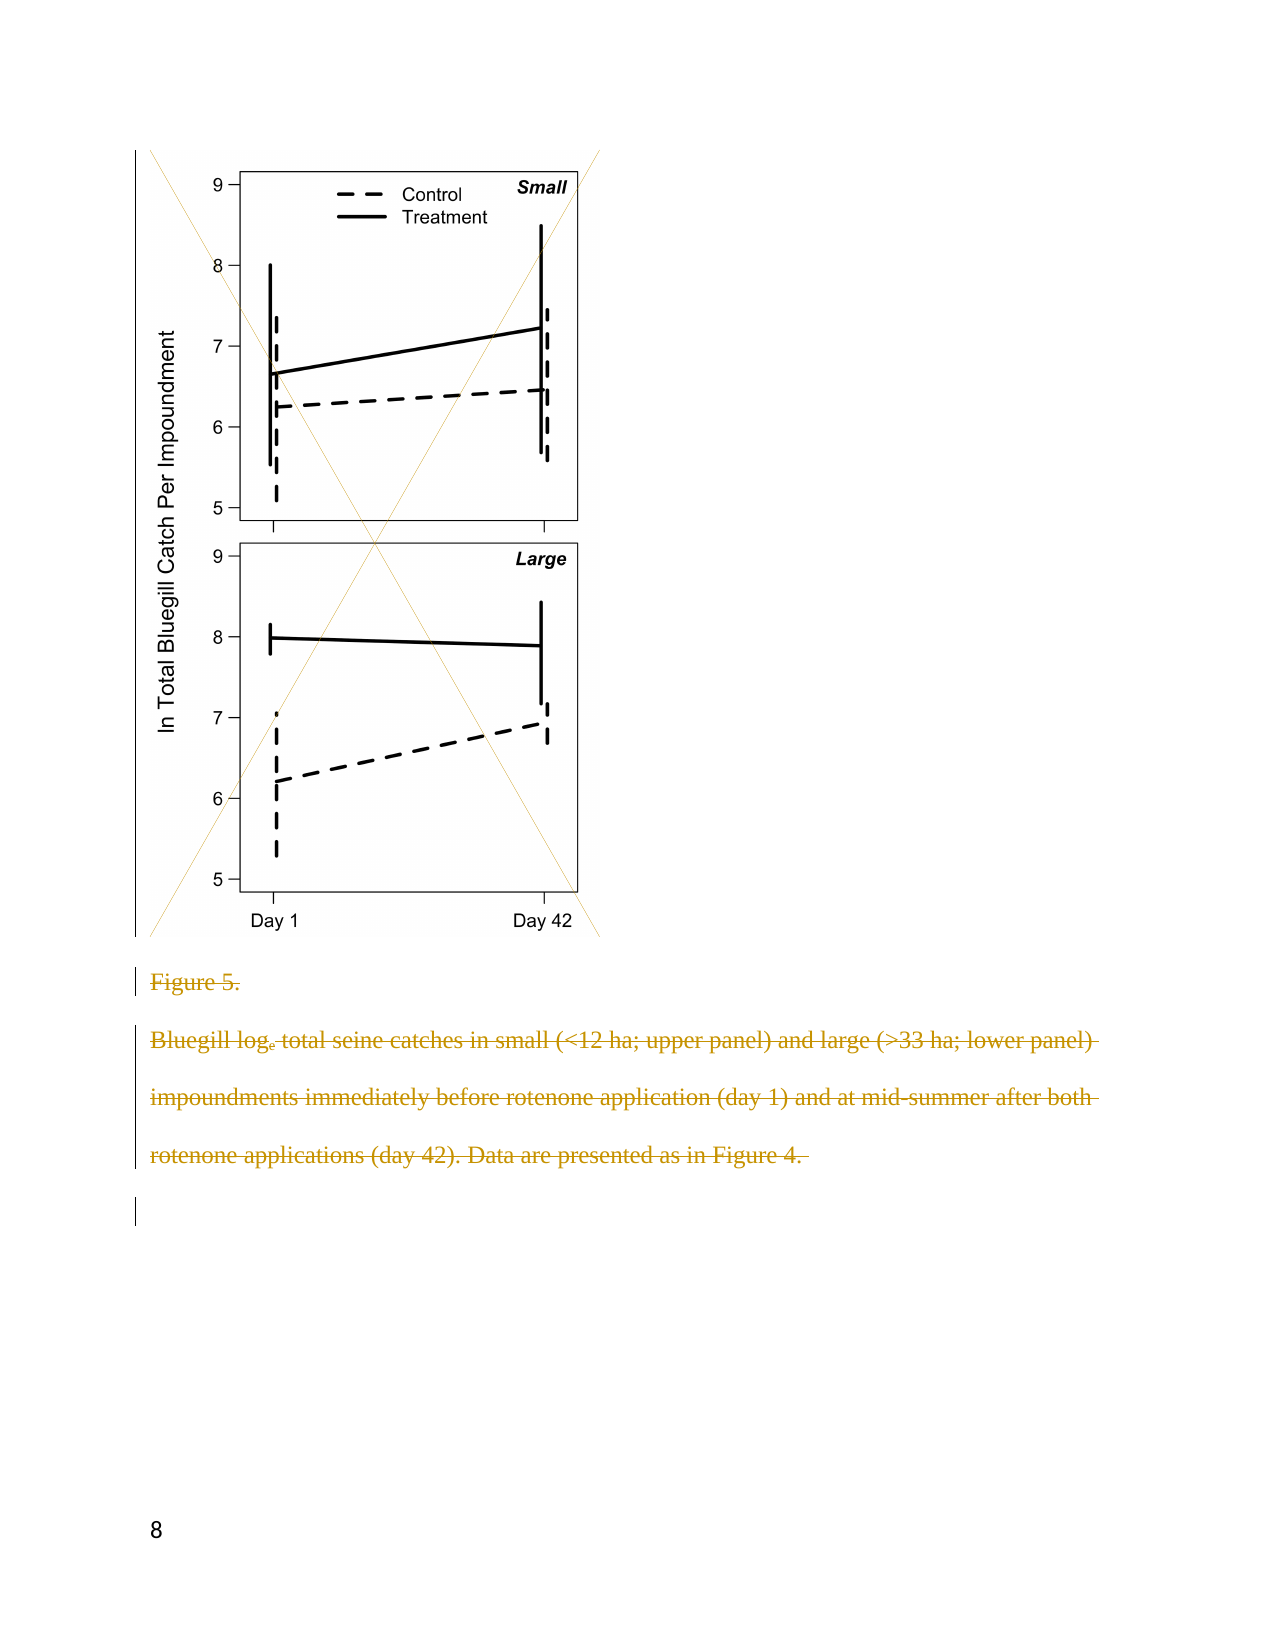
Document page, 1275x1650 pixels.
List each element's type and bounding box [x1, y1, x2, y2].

picture [151, 150, 598, 541]
picture [376, 152, 600, 935]
picture [150, 152, 374, 934]
picture [151, 545, 599, 937]
